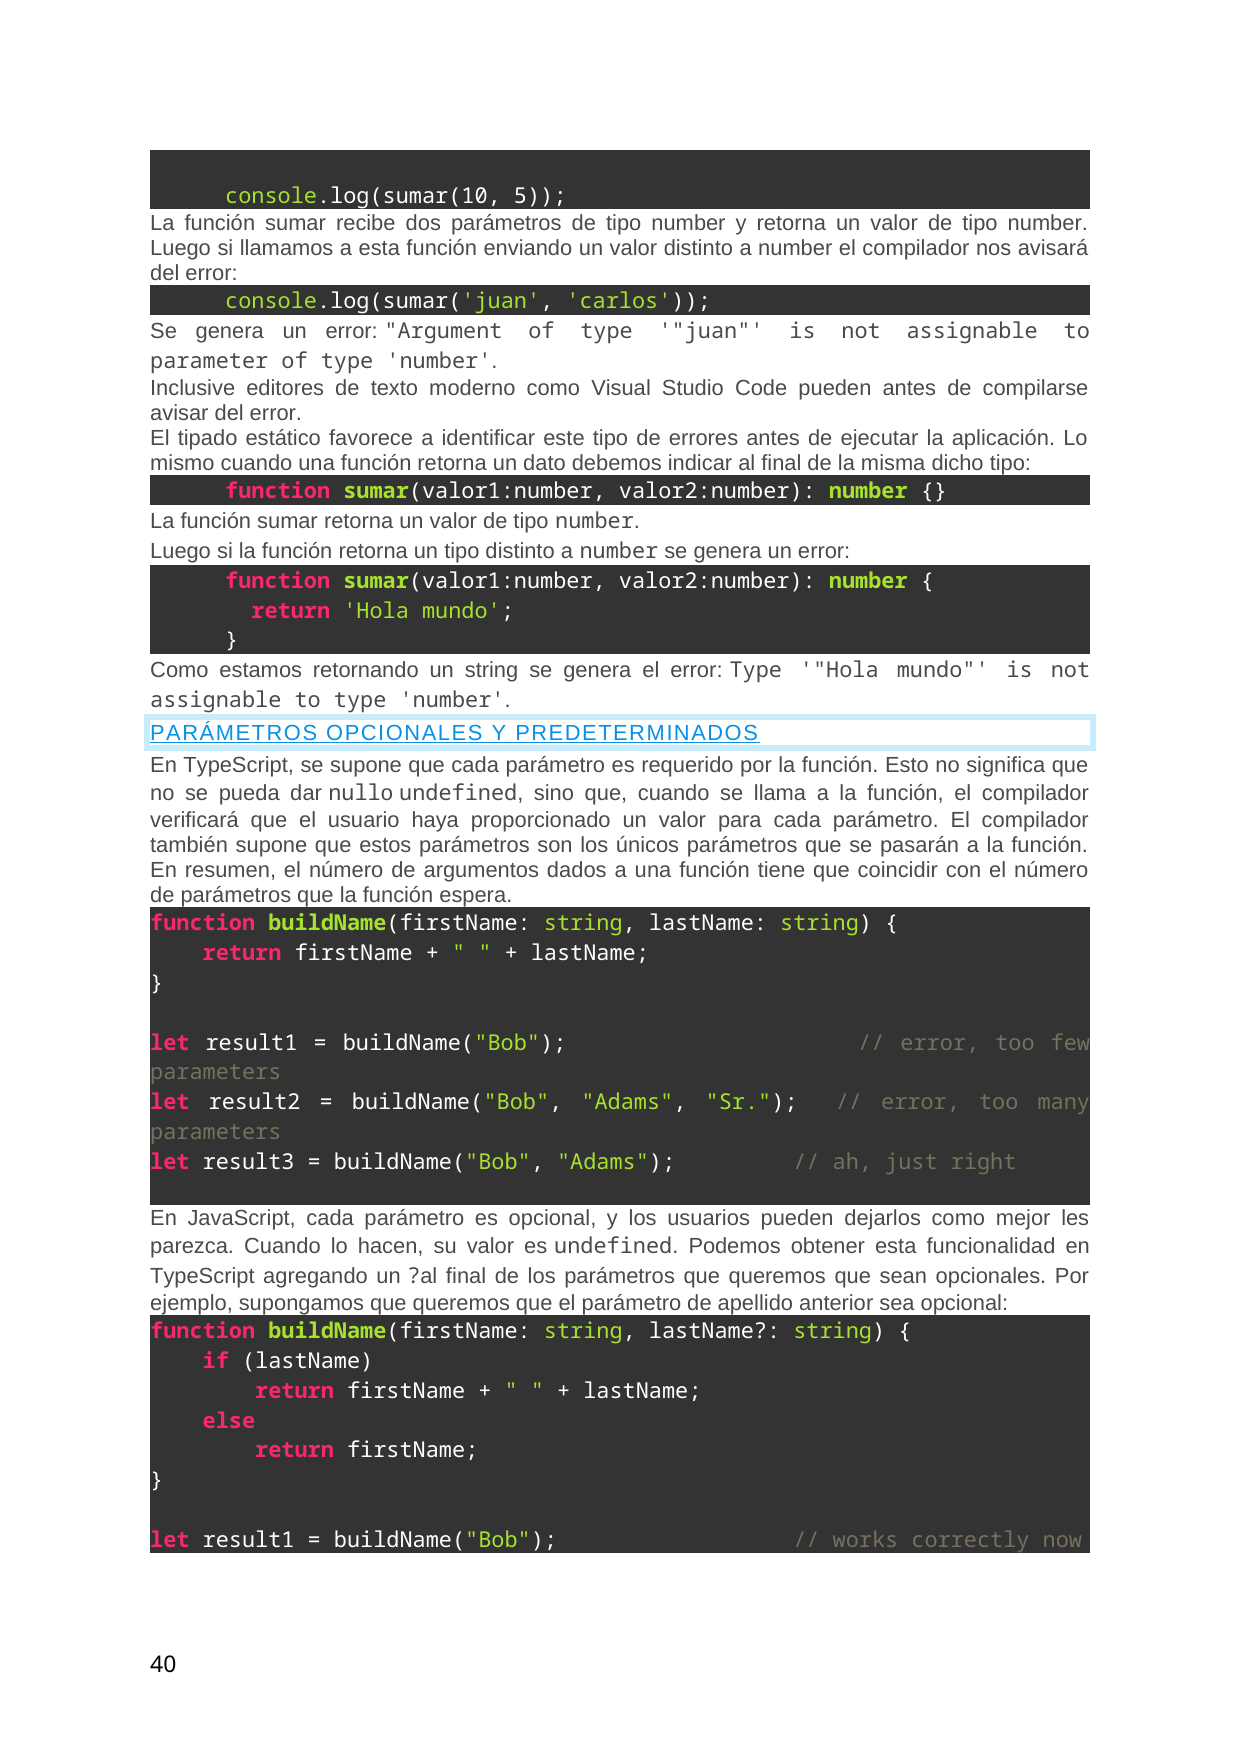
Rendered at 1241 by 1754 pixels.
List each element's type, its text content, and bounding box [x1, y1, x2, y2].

text La función sumar retorna un valor de tipo number. [150, 505, 1090, 535]
text } [150, 624, 1090, 654]
text } [150, 1464, 1090, 1494]
text let result2 = buildName("Bob", "Adams", "Sr."); // error, too many parameters [150, 1086, 1090, 1146]
text console.log(sumar('juan', 'carlos')); [150, 285, 1090, 315]
text let result1 = buildName("Bob"); // works correctly now [150, 1524, 1090, 1553]
text return firstName + " " + lastName; [150, 1375, 1090, 1404]
text Como estamos retornando un string se genera el error: Type '"Hola mundo"' is not assignable to type 'number'. [150, 654, 1090, 714]
text function sumar(valor1:number, valor2:number): number { [150, 565, 1090, 594]
text El tipado estático favorece a identificar este tipo de errores antes de ejecutar la aplicación. Lo mismo cuando una función retorna un dato debemos indicar al final de la misma dicho tipo: [150, 425, 1090, 475]
text function buildName(firstName: string, lastName: string) { [150, 907, 1090, 937]
text Se genera un error: "Argument of type '"juan"' is not assignable to parameter of type 'number'. [150, 315, 1090, 374]
text else [150, 1404, 1090, 1434]
text let result1 = buildName("Bob"); // error, too few parameters [150, 1026, 1090, 1086]
text function sumar(valor1:number, valor2:number): number {} [150, 475, 1090, 505]
text En JavaScript, cada parámetro es opcional, y los usuarios pueden dejarlos como mejor les parezca. Cuando lo hacen, su valor es undefined. Podemos obtener esta funcionalidad en TypeScript agregando un ?al final de los parámetros que queremos que sean opcionales. Por ejemplo, supongamos que queremos que el parámetro de apellido anterior sea opcional: [150, 1205, 1090, 1315]
text return 'Hola mundo'; [150, 594, 1090, 624]
text Inclusive editores de texto moderno como Visual Studio Code pueden antes de compilarse avisar del error. [150, 374, 1090, 425]
text return firstName; [150, 1434, 1090, 1464]
text console.log(sumar(10, 5)); [150, 180, 1090, 209]
text La función sumar recibe dos parámetros de tipo number y retorna un valor de tipo number. Luego si llamamos a esta función enviando un valor distinto a number el compilador nos avisará del error: [150, 209, 1090, 285]
subtitle Parámetros opcionales y predeterminados [150, 720, 1090, 745]
text } [150, 967, 1090, 997]
text function buildName(firstName: string, lastName?: string) { [150, 1315, 1090, 1345]
text Luego si la función retorna un tipo distinto a number se genera un error: [150, 535, 1090, 565]
text En TypeScript, se supone que cada parámetro es requerido por la función. Esto no significa que no se pueda dar nullo undefined, sino que, cuando se llama a la función, el compilador verificará que el usuario haya proporcionado un valor para cada parámetro. El compilador también supone que estos parámetros son los únicos parámetros que se pasarán a la función. En resumen, el número de argumentos dados a una función tiene que coincidir con el número de parámetros que la función espera. [150, 751, 1090, 907]
text return firstName + " " + lastName; [150, 937, 1090, 967]
text let result3 = buildName("Bob", "Adams"); // ah, just right [150, 1146, 1090, 1175]
text if (lastName) [150, 1345, 1090, 1375]
